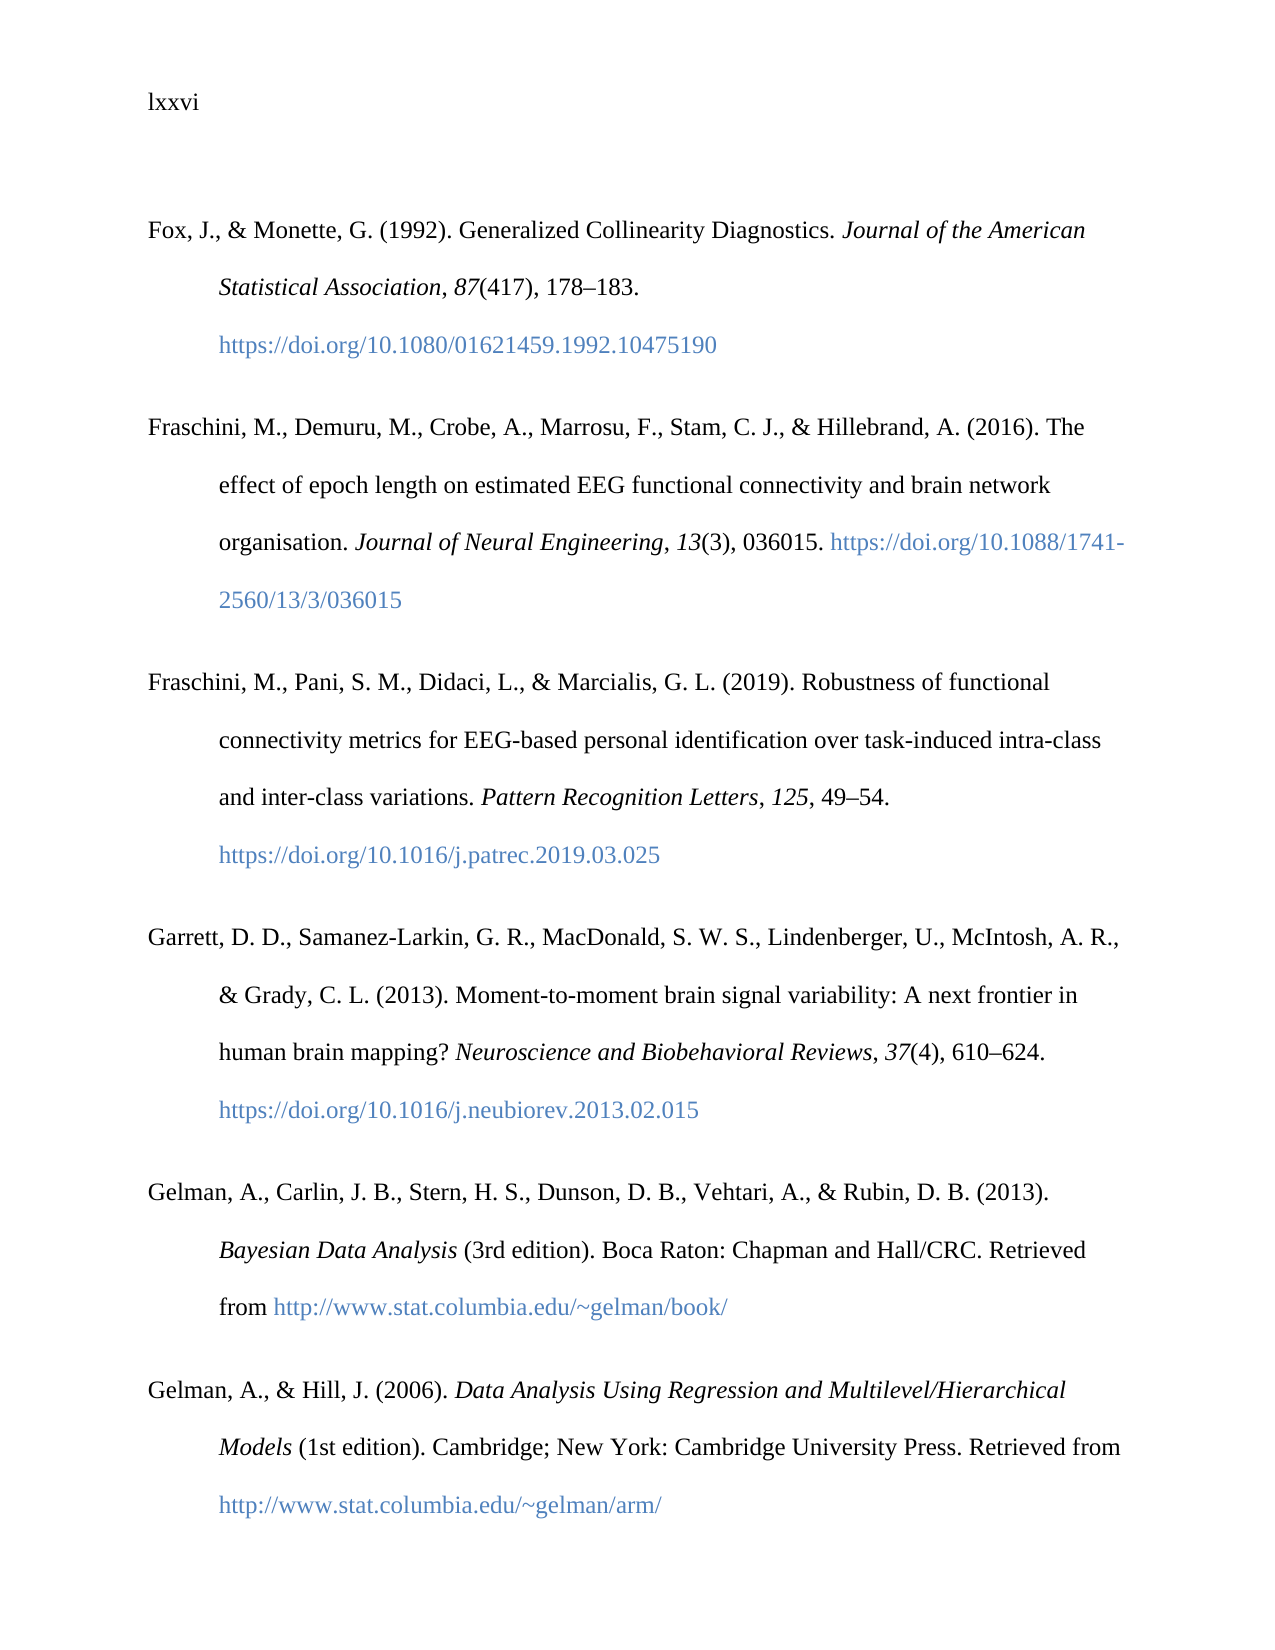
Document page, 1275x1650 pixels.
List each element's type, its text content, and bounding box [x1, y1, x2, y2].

text Fox, J., & Monette, G. (1992). Generalized Collinearity Diagnostics. Journal of the American Statistical Association, 87(417), 178–183. https://doi.org/10.1080/01621459.1992.10475190 [148, 215, 1127, 359]
text Gelman, A., Carlin, J. B., Stern, H. S., Dunson, D. B., Vehtari, A., & Rubin, D. B. (2013). Bayesian Data Analysis (3rd edition). Boca Raton: Chapman and Hall/CRC. Retrieved from http://www.stat.columbia.edu/~gelman/book/ [148, 1177, 1127, 1321]
text Garrett, D. D., Samanez-Larkin, G. R., MacDonald, S. W. S., Lindenberger, U., McIntosh, A. R., & Grady, C. L. (2013). Moment-to-moment brain signal variability: A next frontier in human brain mapping? Neuroscience and Biobehavioral Reviews, 37(4), 610–624. https://doi.org/10.1016/j.neubiorev.2013.02.015 [148, 922, 1127, 1124]
text Gelman, A., & Hill, J. (2006). Data Analysis Using Regression and Multilevel/Hierarchical Models (1st edition). Cambridge; New York: Cambridge University Press. Retrieved from http://www.stat.columbia.edu/~gelman/arm/ [148, 1375, 1127, 1519]
text Fraschini, M., Pani, S. M., Didaci, L., & Marcialis, G. L. (2019). Robustness of functional connectivity metrics for EEG-based personal identification over task-induced intra-class and inter-class variations. Pattern Recognition Letters, 125, 49–54. https://doi.org/10.1016/j.patrec.2019.03.025 [148, 667, 1127, 869]
text Fraschini, M., Demuru, M., Crobe, A., Marrosu, F., Stam, C. J., & Hillebrand, A. (2016). The effect of epoch length on estimated EEG functional connectivity and brain network organisation. Journal of Neural Engineering, 13(3), 036015. https://doi.org/10.1088/1741-2560/13/3/036015 [148, 412, 1127, 614]
